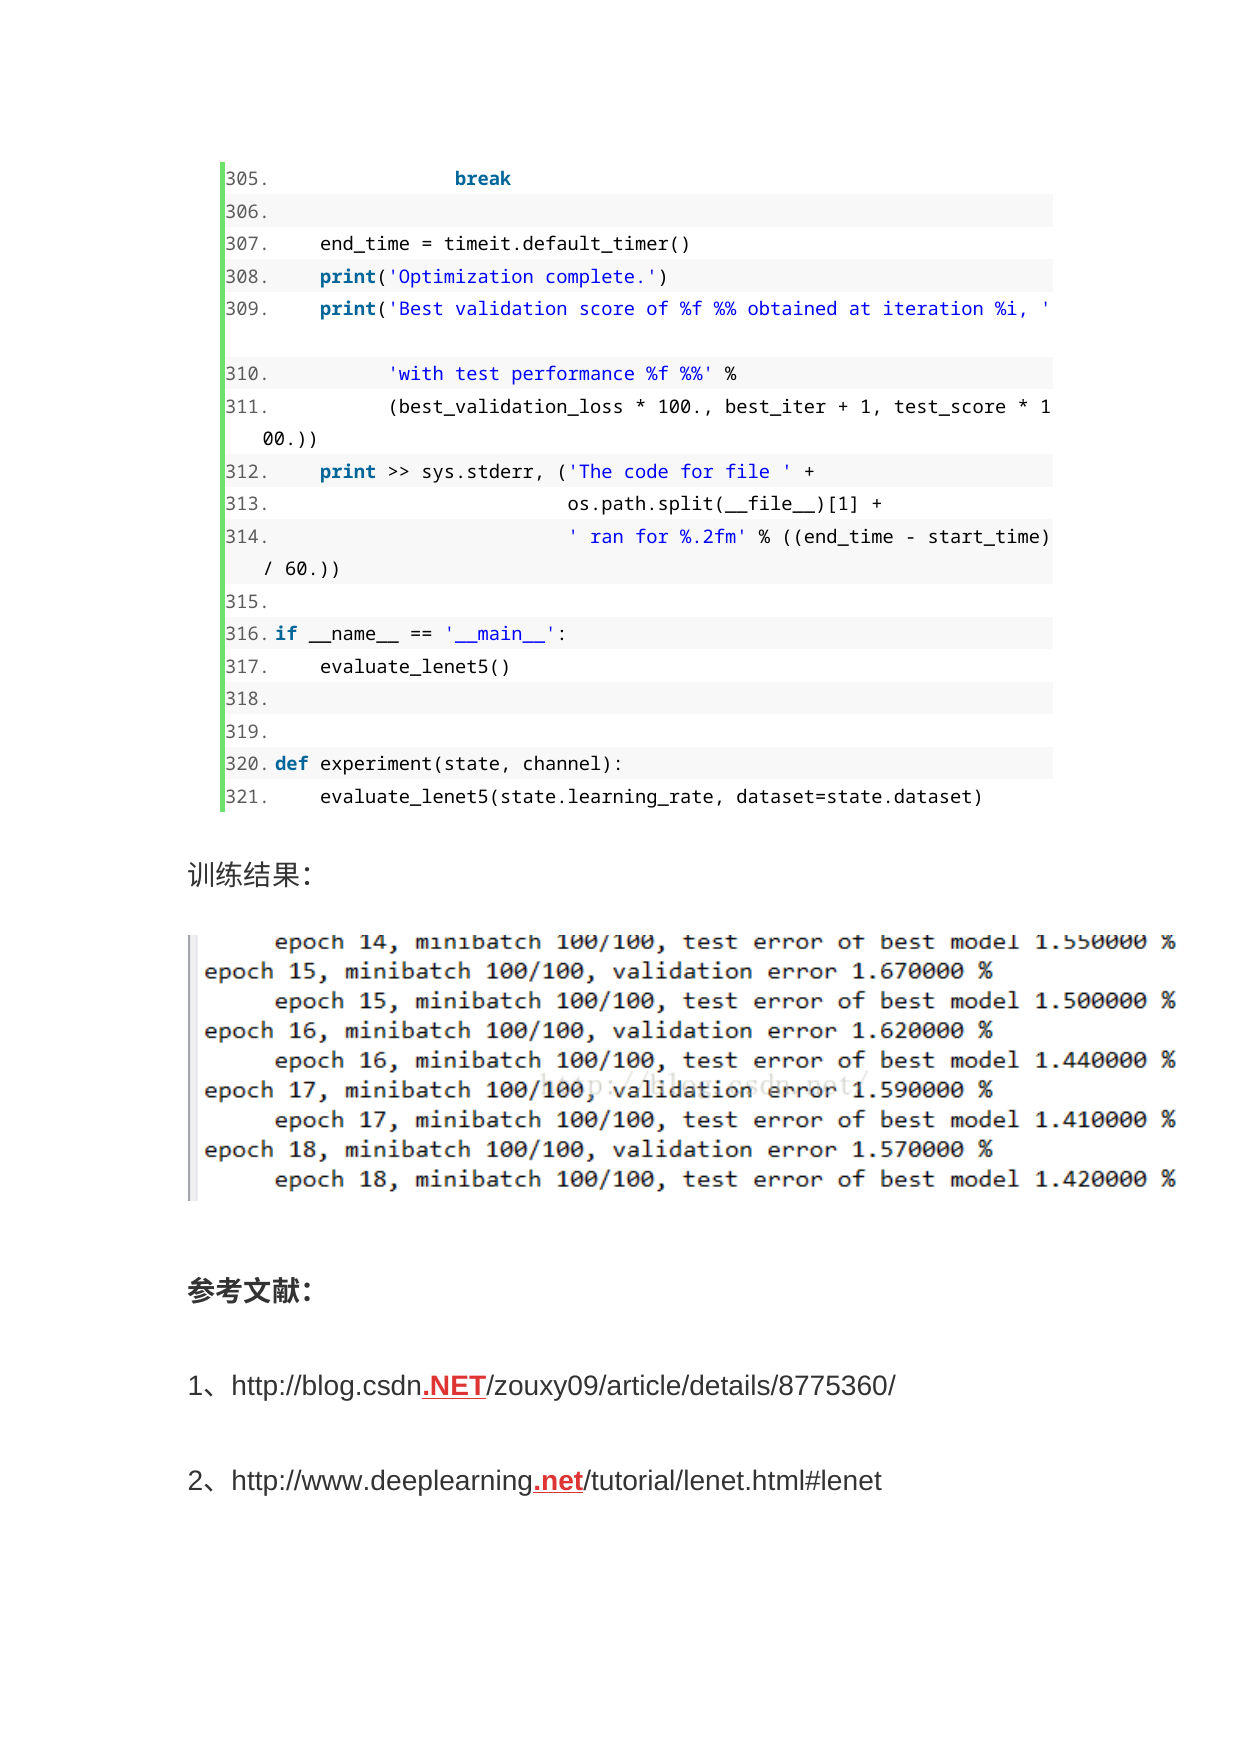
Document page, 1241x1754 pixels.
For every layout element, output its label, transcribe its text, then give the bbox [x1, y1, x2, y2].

list ' ran for %.2fm' % ((end_time - start_time) / 60.)) [225, 519, 1053, 584]
text 1、http://blog.csdn.NET/zouxy09/article/details/8775360/ [187, 1351, 1053, 1416]
list if __name__ == '__main__': [225, 617, 1053, 649]
list print('Best validation score of %f %% obtained at iteration %i, ' [225, 292, 1053, 357]
list os.path.split(__file__)[1] + [225, 487, 1053, 519]
list end_time = timeit.default_timer() [225, 227, 1053, 259]
list 'with test performance %f %%' % [225, 357, 1053, 389]
list (best_validation_loss * 100., best_iter + 1, test_score * 100.)) [225, 389, 1053, 454]
text 训练结果： [187, 841, 1053, 906]
list def experiment(state, channel): [225, 747, 1053, 779]
list print('Optimization complete.') [225, 259, 1053, 292]
list evaluate_lenet5() [225, 649, 1053, 682]
list evaluate_lenet5(state.learning_rate, dataset=state.dataset) [225, 779, 1053, 812]
text 参考文献： [187, 1257, 1053, 1322]
list break [225, 162, 1053, 194]
text 2、http://www.deeplearning.net/tutorial/lenet.html#lenet [187, 1445, 1053, 1510]
list print >> sys.stderr, ('The code for file ' + [225, 454, 1053, 487]
picture [187, 935, 1196, 1201]
